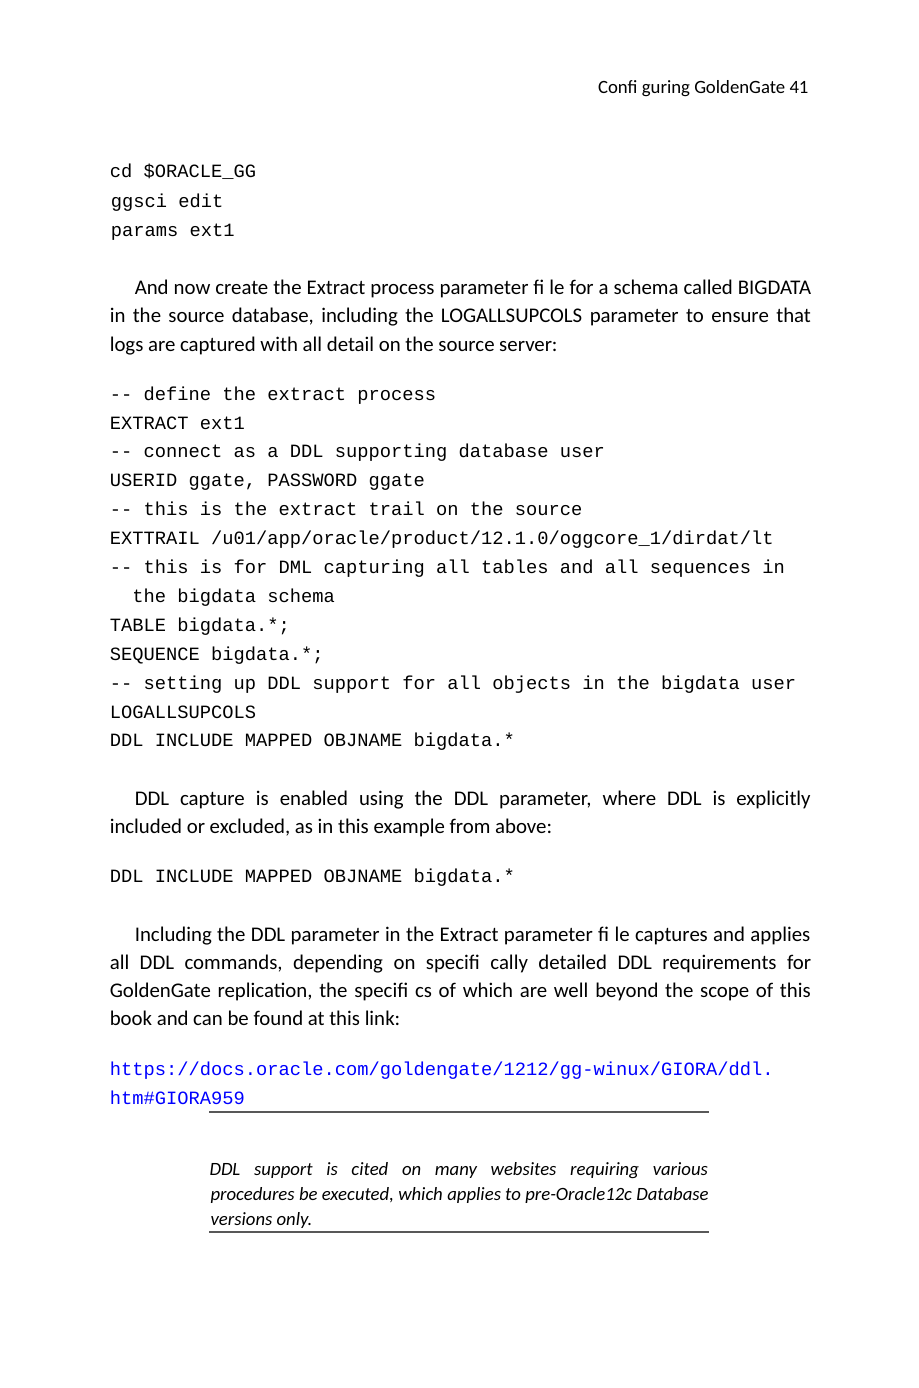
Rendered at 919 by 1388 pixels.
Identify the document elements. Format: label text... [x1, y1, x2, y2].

text EXTRACT ext1 [109, 413, 812, 435]
text -- define the extract process [109, 384, 812, 406]
text cd $ORACLE_GG ggsci edit params ext1 [109, 162, 289, 242]
text And now create the Extract process parameter fi le for a schema called BIGDATA in the source database, including the LOGALLSUPCOLS parameter to ensure that logs are captured with all detail on the source server: [109, 274, 812, 356]
text LOGALLSUPCOLS [109, 702, 812, 724]
text -- this is the extract trail on the source [109, 500, 812, 521]
text Including the DDL parameter in the Extract parameter fi le captures and applies all DDL commands, depending on specifi cally detailed DDL requirements for GoldenGate replication, the specifi cs of which are well beyond the scope of this book and can be found at this link: [109, 921, 812, 1031]
text -- this is for DML capturing all tables and all sequences in the bigdata schema [109, 558, 812, 608]
text TABLE bigdata.*; [109, 616, 812, 637]
text https://docs.oracle.com/goldengate/1212/gg-winux/GIORA/ddl. [109, 1059, 813, 1081]
text DDL support is cited on many websites requiring various procedures be executed, which applies to pre-Oracle12c Database versions only. [209, 1157, 711, 1230]
text -- setting up DDL support for all objects in the bigdata user [109, 673, 812, 695]
text DDL INCLUDE MAPPED OBJNAME bigdata.* [109, 867, 812, 888]
text USERID ggate, PASSWORD ggate [109, 471, 812, 492]
text SEQUENCE bigdata.*; [109, 645, 812, 666]
text EXTTRAIL /u01/app/oracle/product/12.1.0/oggcore_1/dirdat/lt [109, 529, 812, 550]
text htm#GIORA959 [109, 1089, 813, 1110]
text DDL INCLUDE MAPPED OBJNAME bigdata.* [109, 731, 812, 752]
text DDL capture is enabled using the DDL parameter, where DDL is explicitly included or excluded, as in this example from above: [109, 785, 812, 839]
text -- connect as a DDL supporting database user [109, 442, 812, 463]
